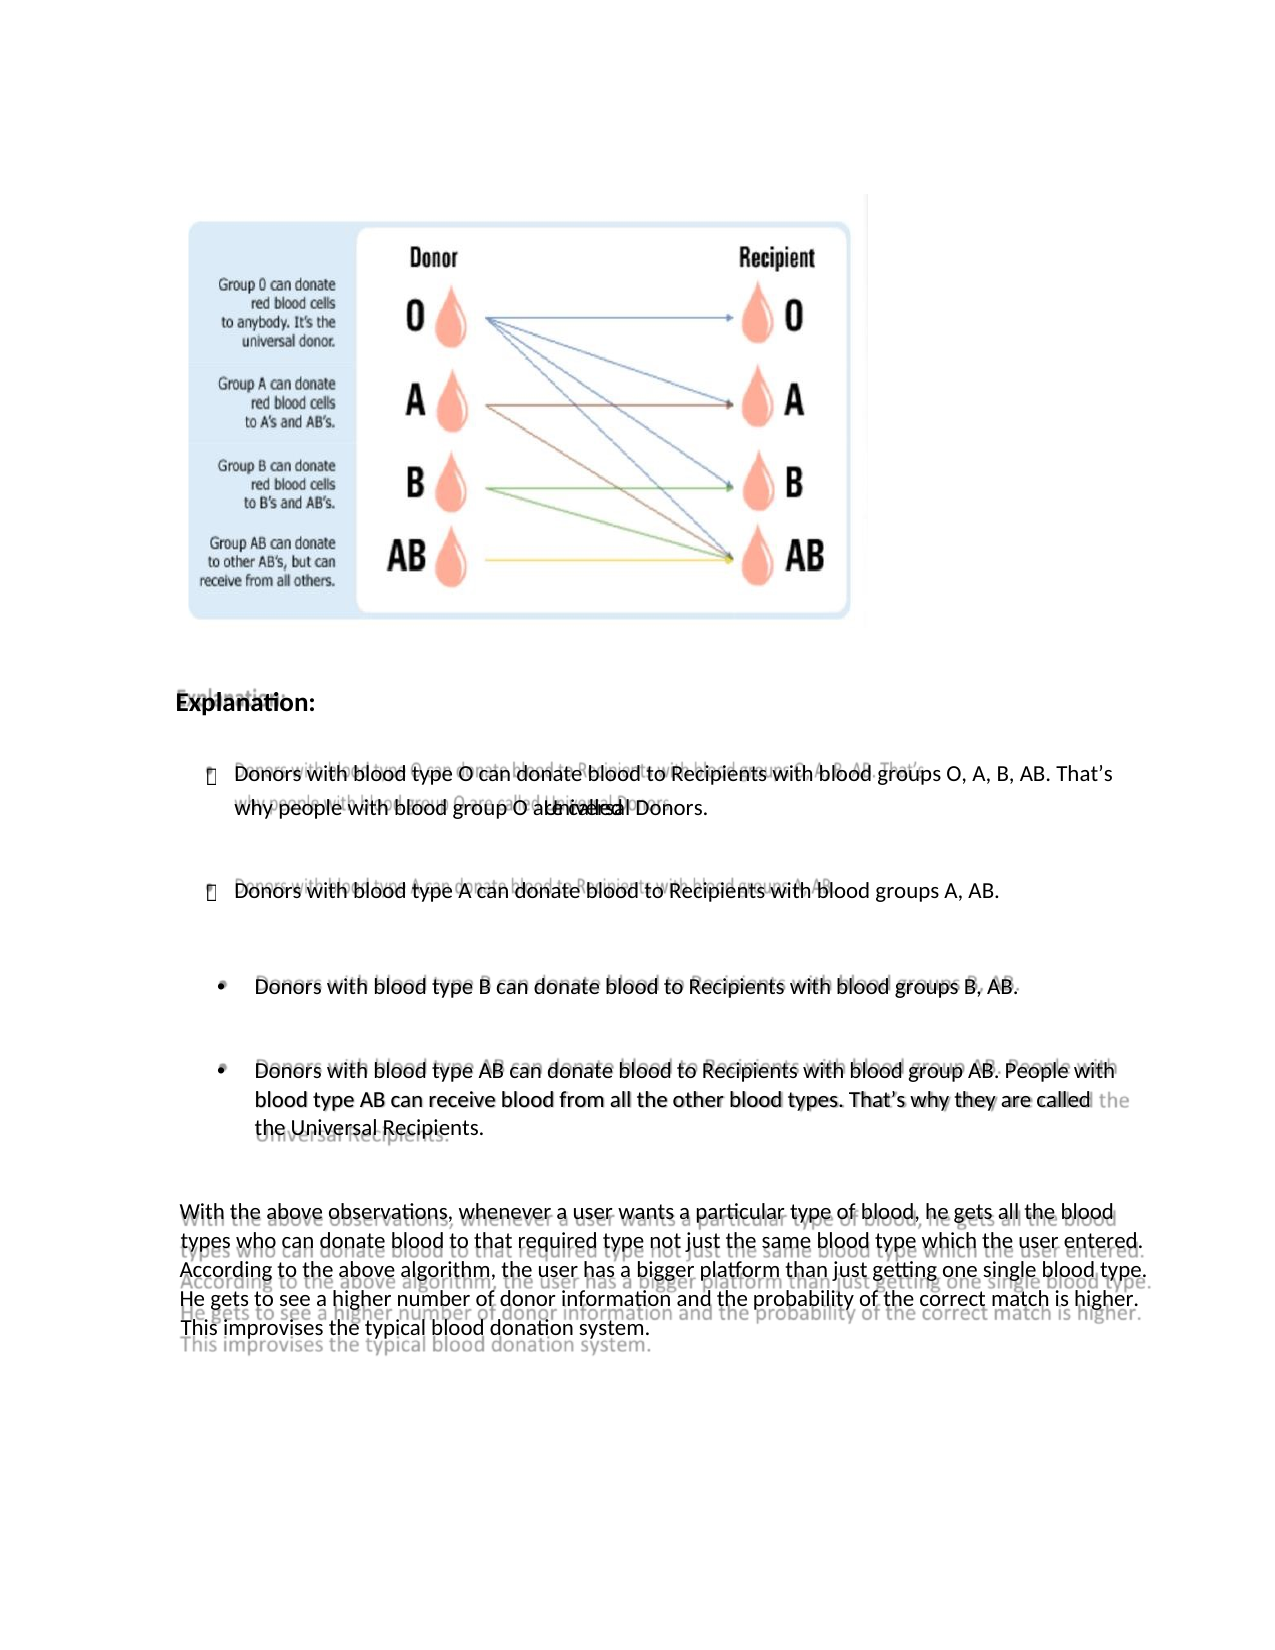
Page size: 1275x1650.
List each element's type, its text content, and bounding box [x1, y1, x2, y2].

text According to the above algorithm, the user has a bigger platform than just getting one single blood type. [179, 1255, 1152, 1283]
picture [161, 149, 941, 833]
list Donors with blood type AB can donate blood to Recipients with blood group AB. People with blood type AB can receive blood from all the other blood types. That’s why they are called the Universal Recipients. [217, 1056, 1126, 1142]
picture [162, 829, 1151, 1130]
list Donors with blood type B can donate blood to Recipients with blood groups B, AB. [217, 972, 1126, 1000]
text With the above observations, whenever a user wants a particular type of blood, he gets all the blood types who can donate blood to that required type not just the same blood type which the user entered. [179, 1197, 1152, 1254]
text He gets to see a higher number of donor information and the probability of the correct match is higher. This improvises the typical blood donation system. [179, 1284, 1152, 1341]
picture [161, 1142, 1173, 1413]
